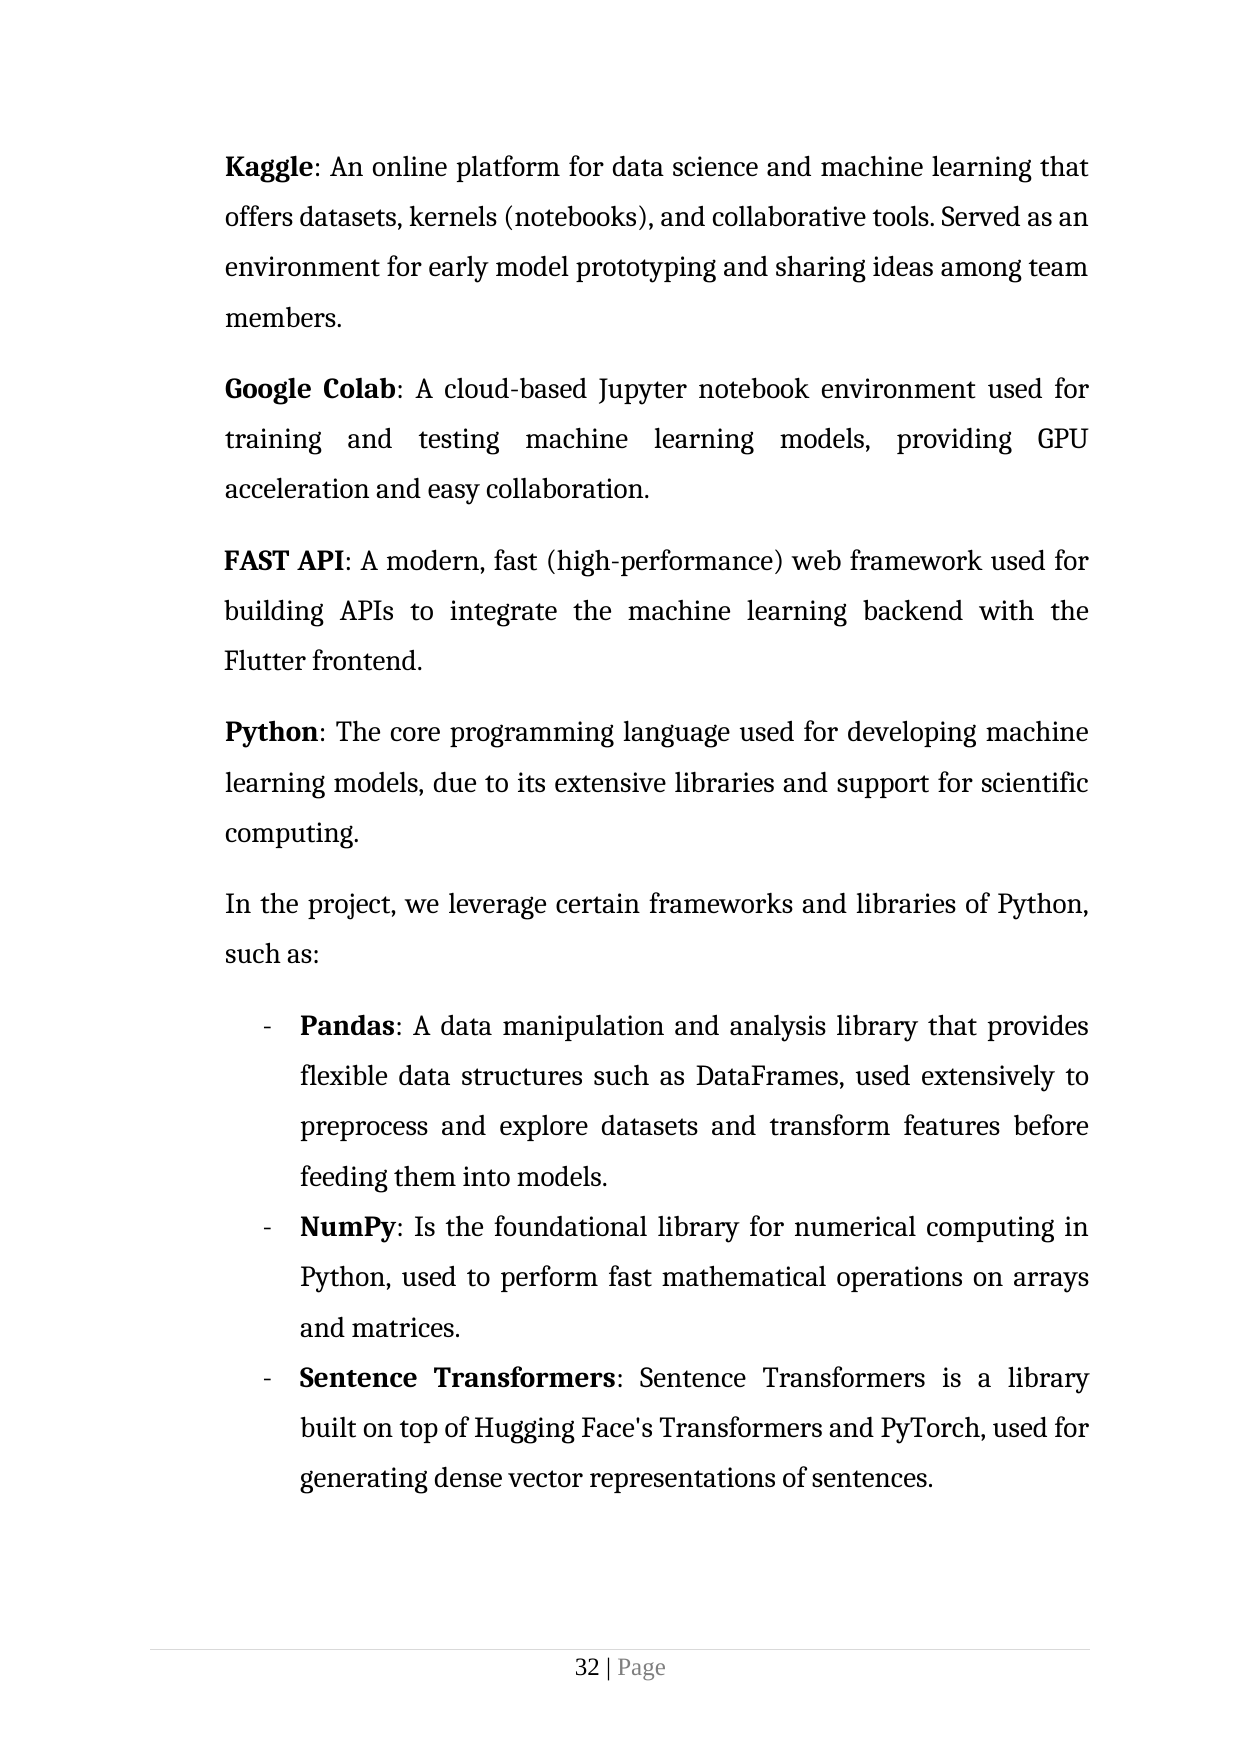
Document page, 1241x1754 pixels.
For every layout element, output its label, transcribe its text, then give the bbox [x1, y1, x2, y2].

text FAST API: A modern, fast (high-performance) web framework used for building APIs to integrate the machine learning backend with the Flutter frontend. [224, 544, 1090, 678]
list NumPy: Is the foundational library for numerical computing in Python, used to perform fast mathematical operations on arrays and matrices. [262, 1210, 1090, 1344]
list Pandas: A data manipulation and analysis library that provides flexible data structures such as DataFrames, used extensively to preprocess and explore datasets and transform features before feeding them into models. [262, 1009, 1090, 1193]
text Kaggle: An online platform for data science and machine learning that offers datasets, kernels (notebooks), and collaborative tools. Served as an environment for early model prototyping and sharing ideas among team members. [225, 150, 1090, 334]
list Sentence Transformers: Sentence Transformers is a library built on top of Hugging Face's Transformers and PyTorch, used for generating dense vector representations of sentences. [262, 1361, 1090, 1495]
text In the project, we leverage certain frameworks and libraries of Python, such as: [225, 887, 1090, 971]
text Python: The core programming language used for developing machine learning models, due to its extensive libraries and support for scientific computing. [225, 716, 1090, 850]
text Google Colab: A cloud-based Jupyter notebook environment used for training and testing machine learning models, providing GPU acceleration and easy collaboration. [225, 372, 1090, 506]
